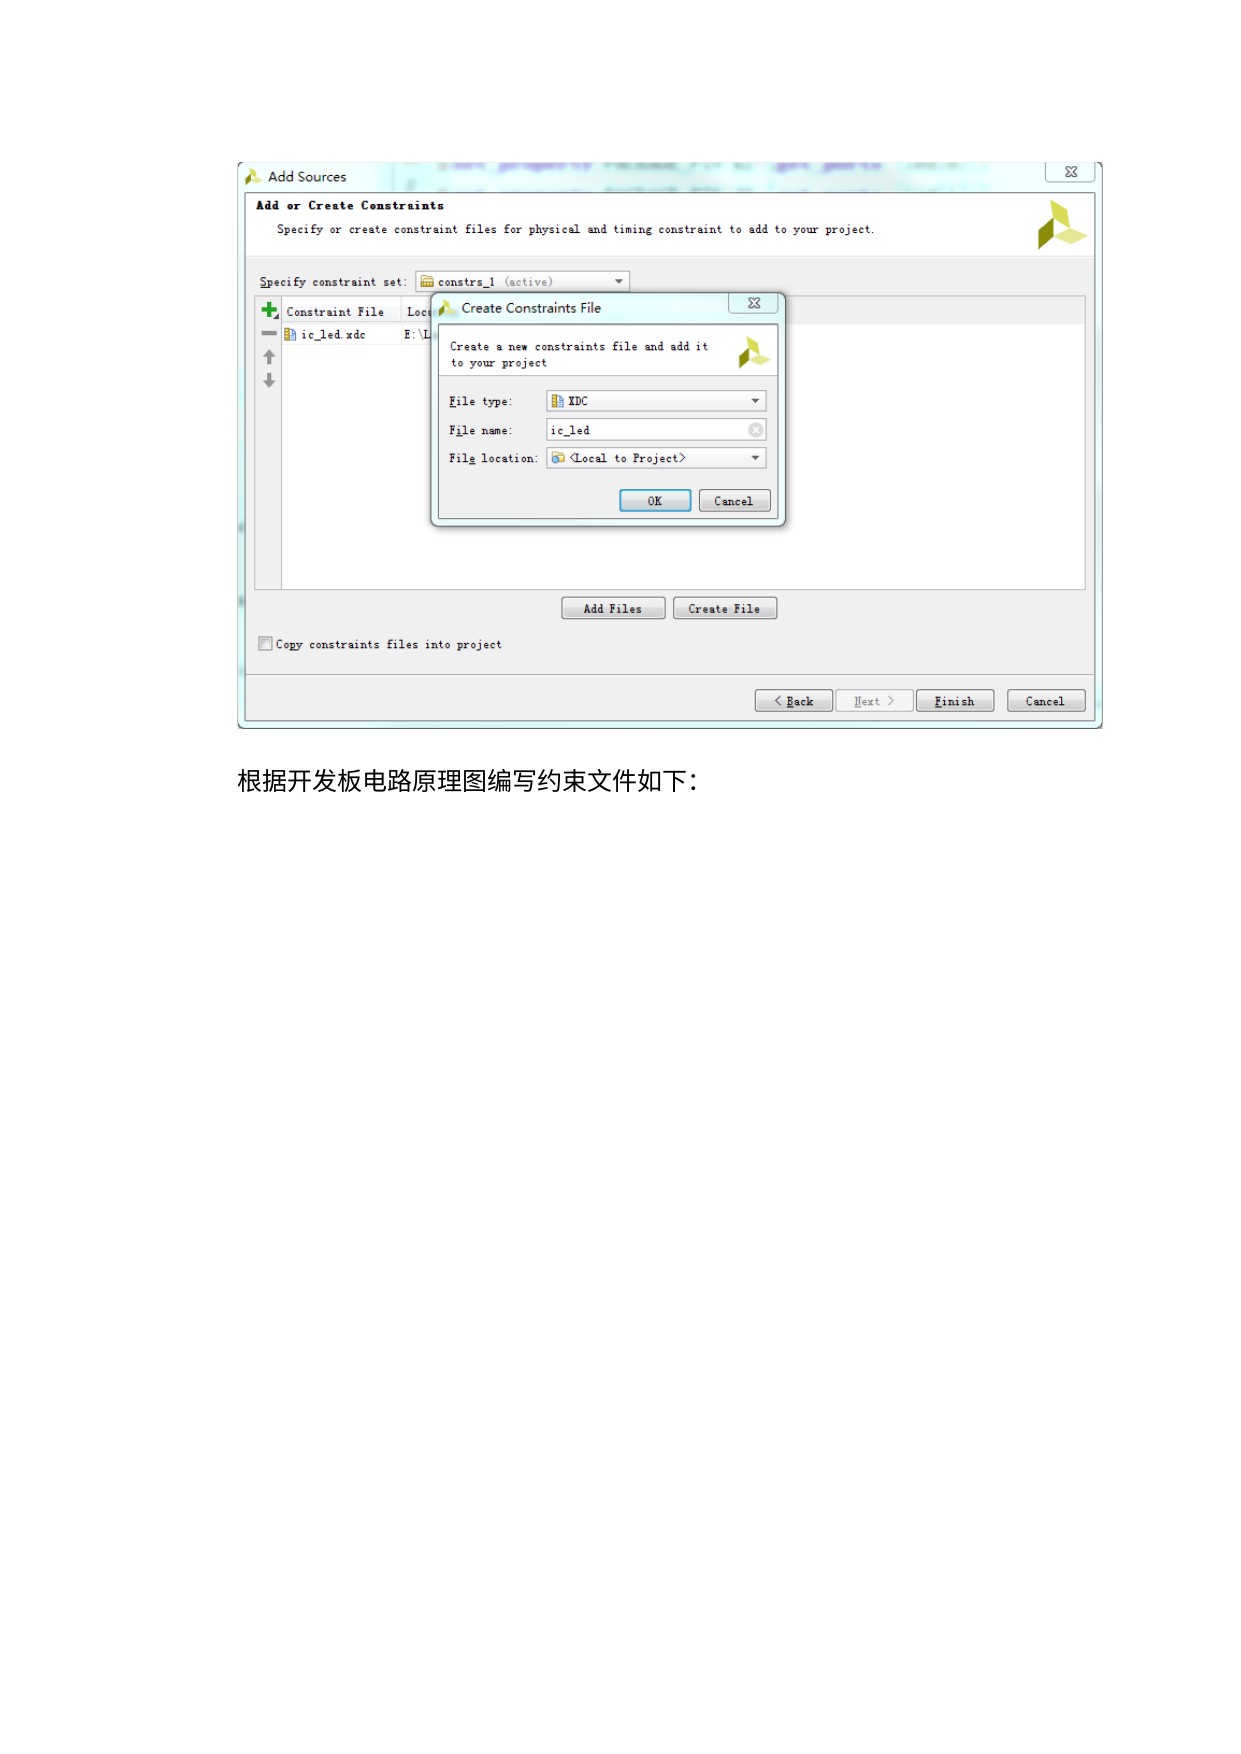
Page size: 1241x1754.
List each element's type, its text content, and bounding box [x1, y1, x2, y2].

text 根据开发板电路原理图编写约束文件如下： [187, 747, 1053, 812]
picture [237, 162, 1103, 729]
